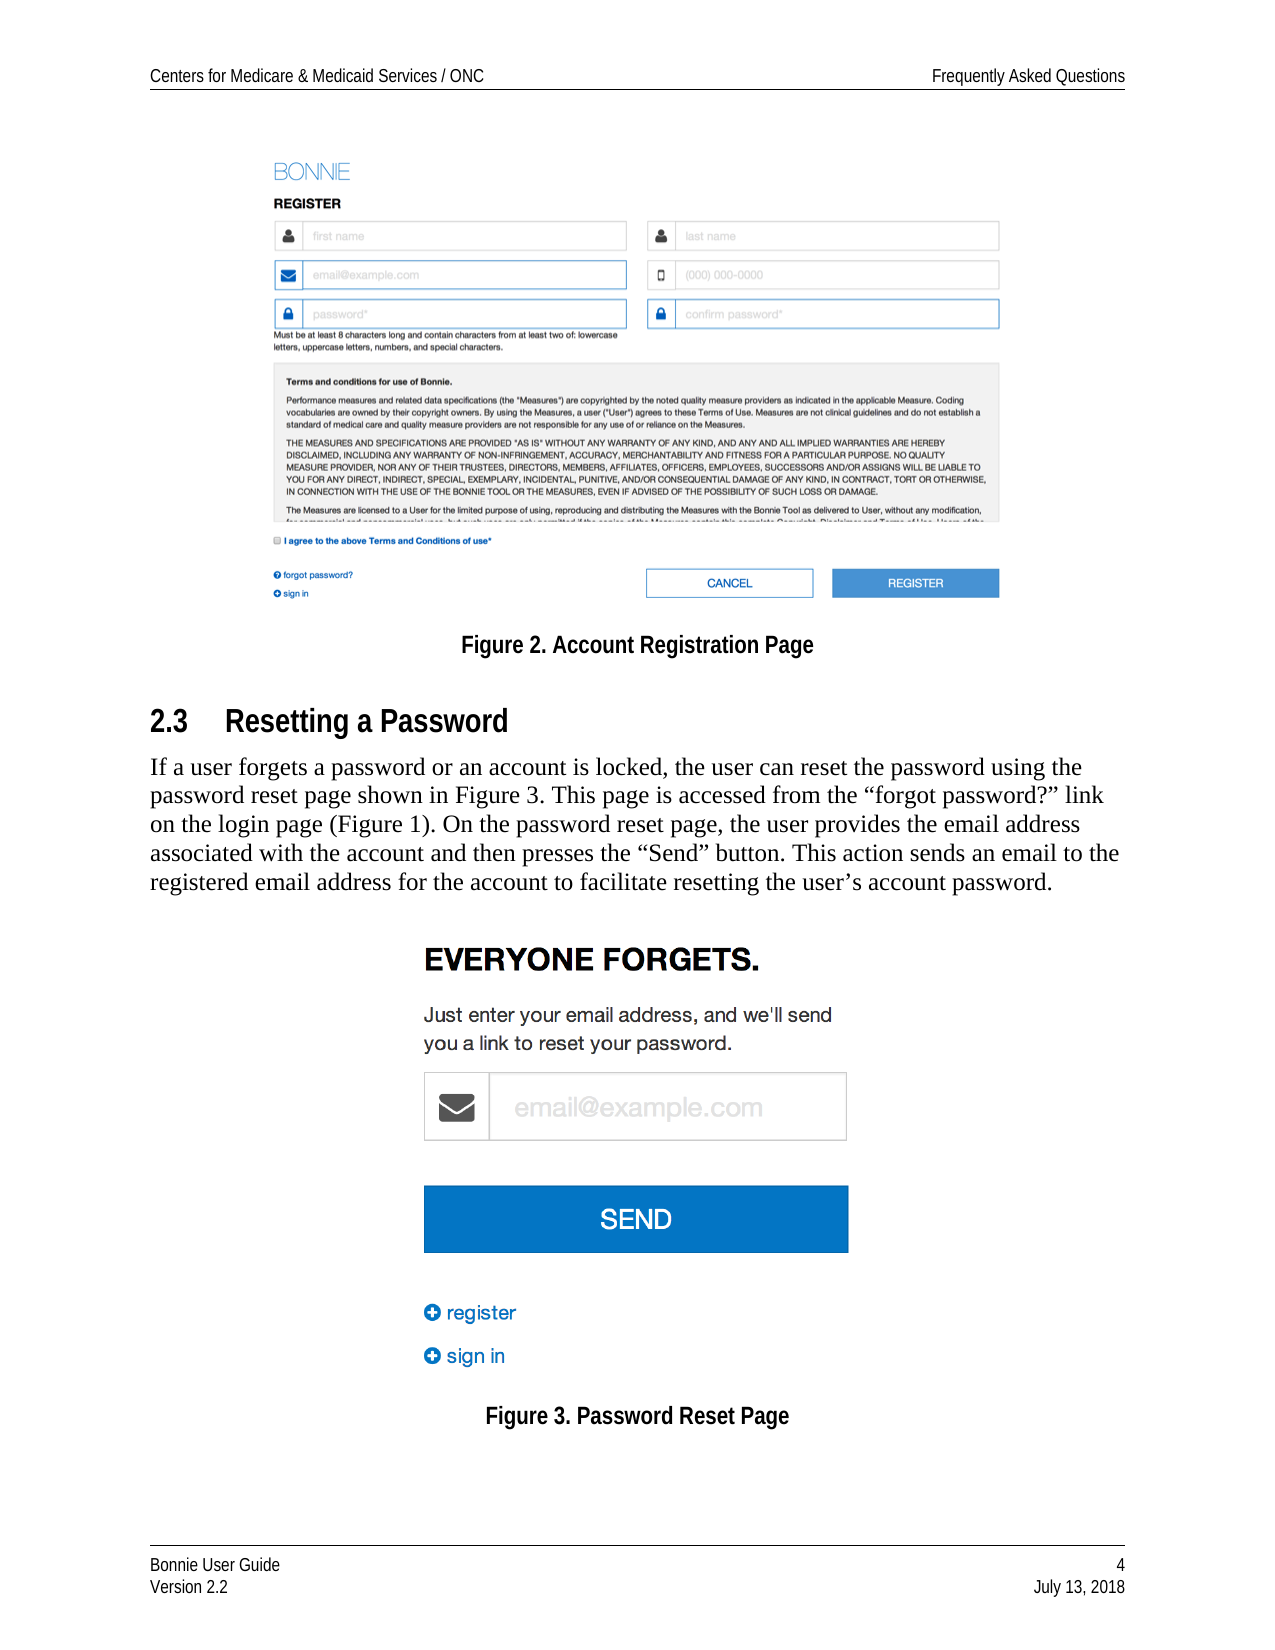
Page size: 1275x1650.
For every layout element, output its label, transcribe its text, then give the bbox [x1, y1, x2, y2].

text Figure 2. Account Registration Page [150, 631, 1125, 659]
subtitle Resetting a Password [150, 701, 1125, 739]
text If a user forgets a password or an account is locked, the user can reset the password using the password reset page shown in Figure 3. This page is accessed from the “forgot password?” link on the login page (Figure 1). On the password reset page, the user provides the email address associated with the account and then presses the “Send” button. This action sends an email to the registered email address for the account to facilitate resetting the user’s account password. [150, 752, 1125, 895]
text Figure 3. Password Reset Page [150, 1401, 1125, 1429]
picture [399, 920, 876, 1389]
picture [247, 150, 1028, 618]
